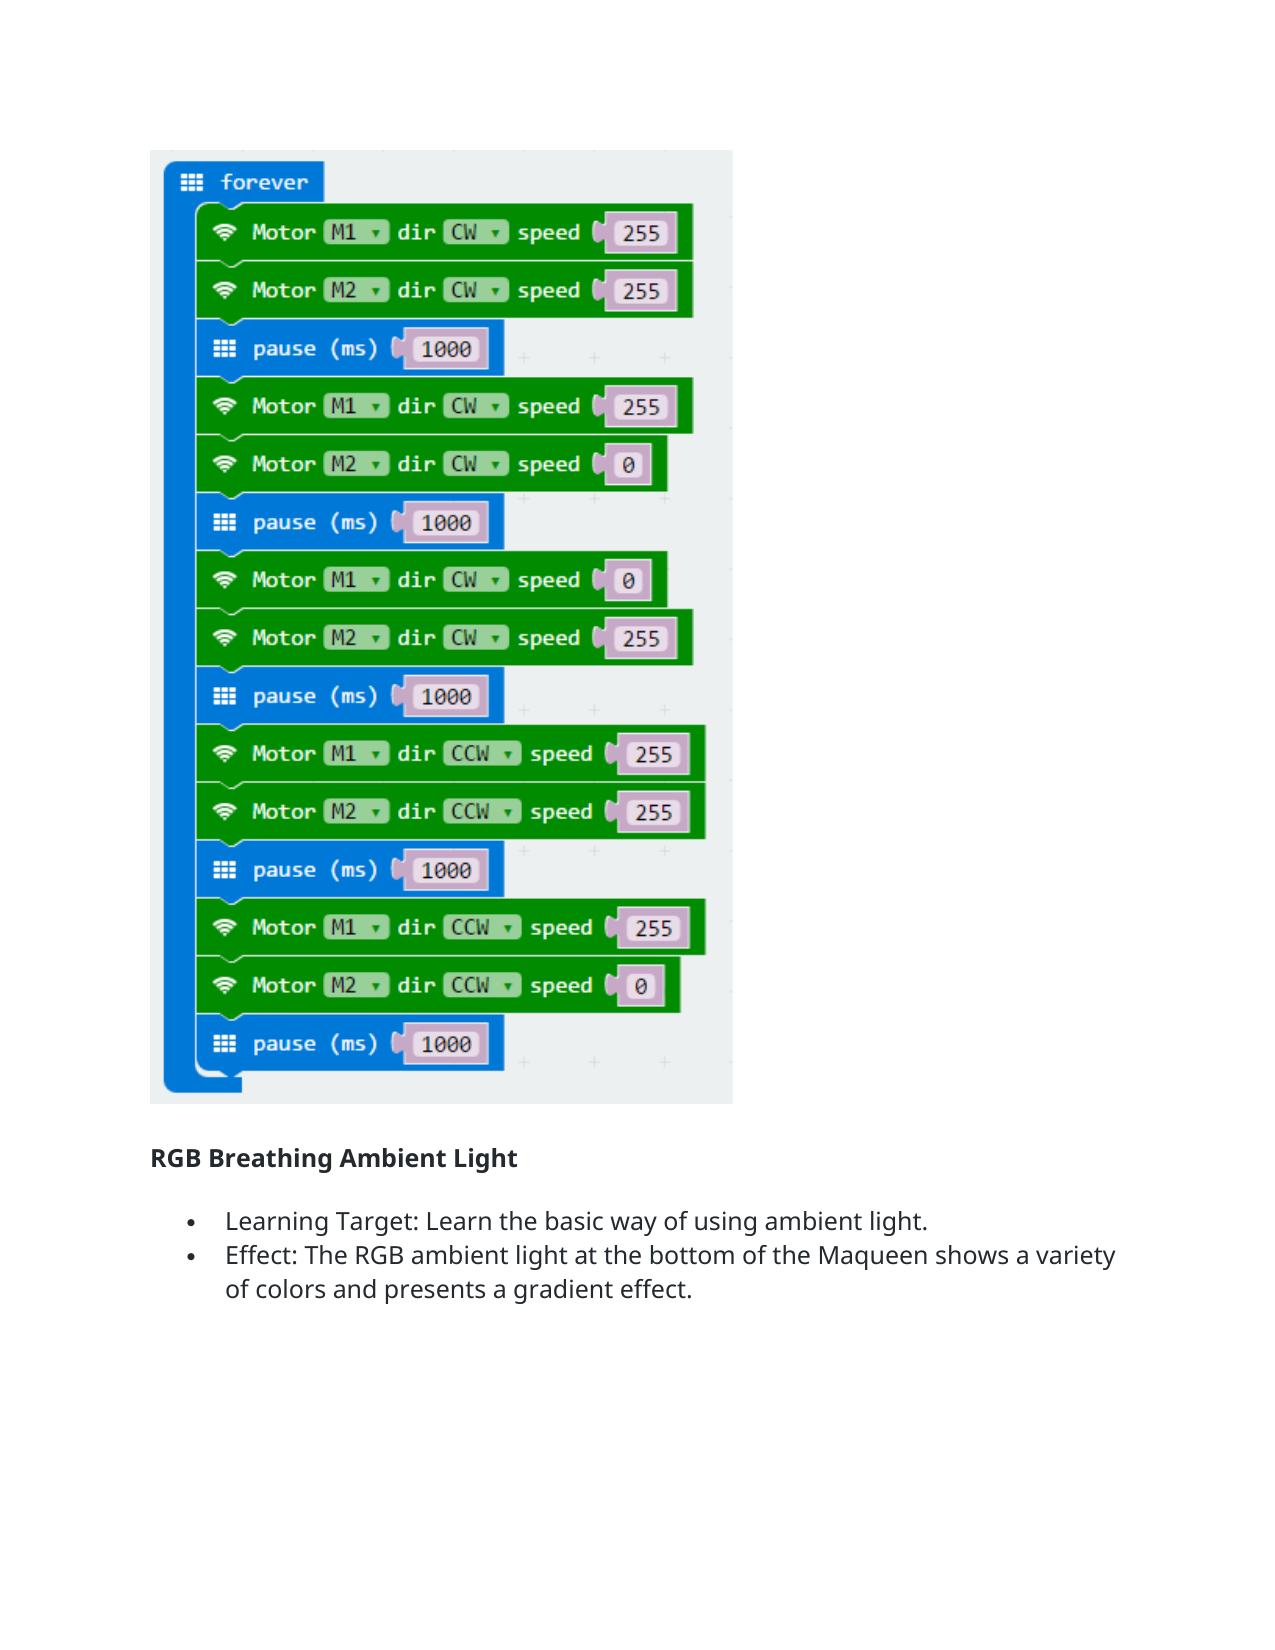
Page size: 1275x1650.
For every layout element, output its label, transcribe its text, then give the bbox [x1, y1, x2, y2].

text RGB Breathing Ambient Light [150, 1141, 1125, 1175]
list Learning Target: Learn the basic way of using ambient light. [187, 1204, 1125, 1238]
list Effect: The RGB ambient light at the bottom of the Maqueen shows a variety of colors and presents a gradient effect. [187, 1238, 1125, 1306]
picture [150, 150, 733, 1104]
